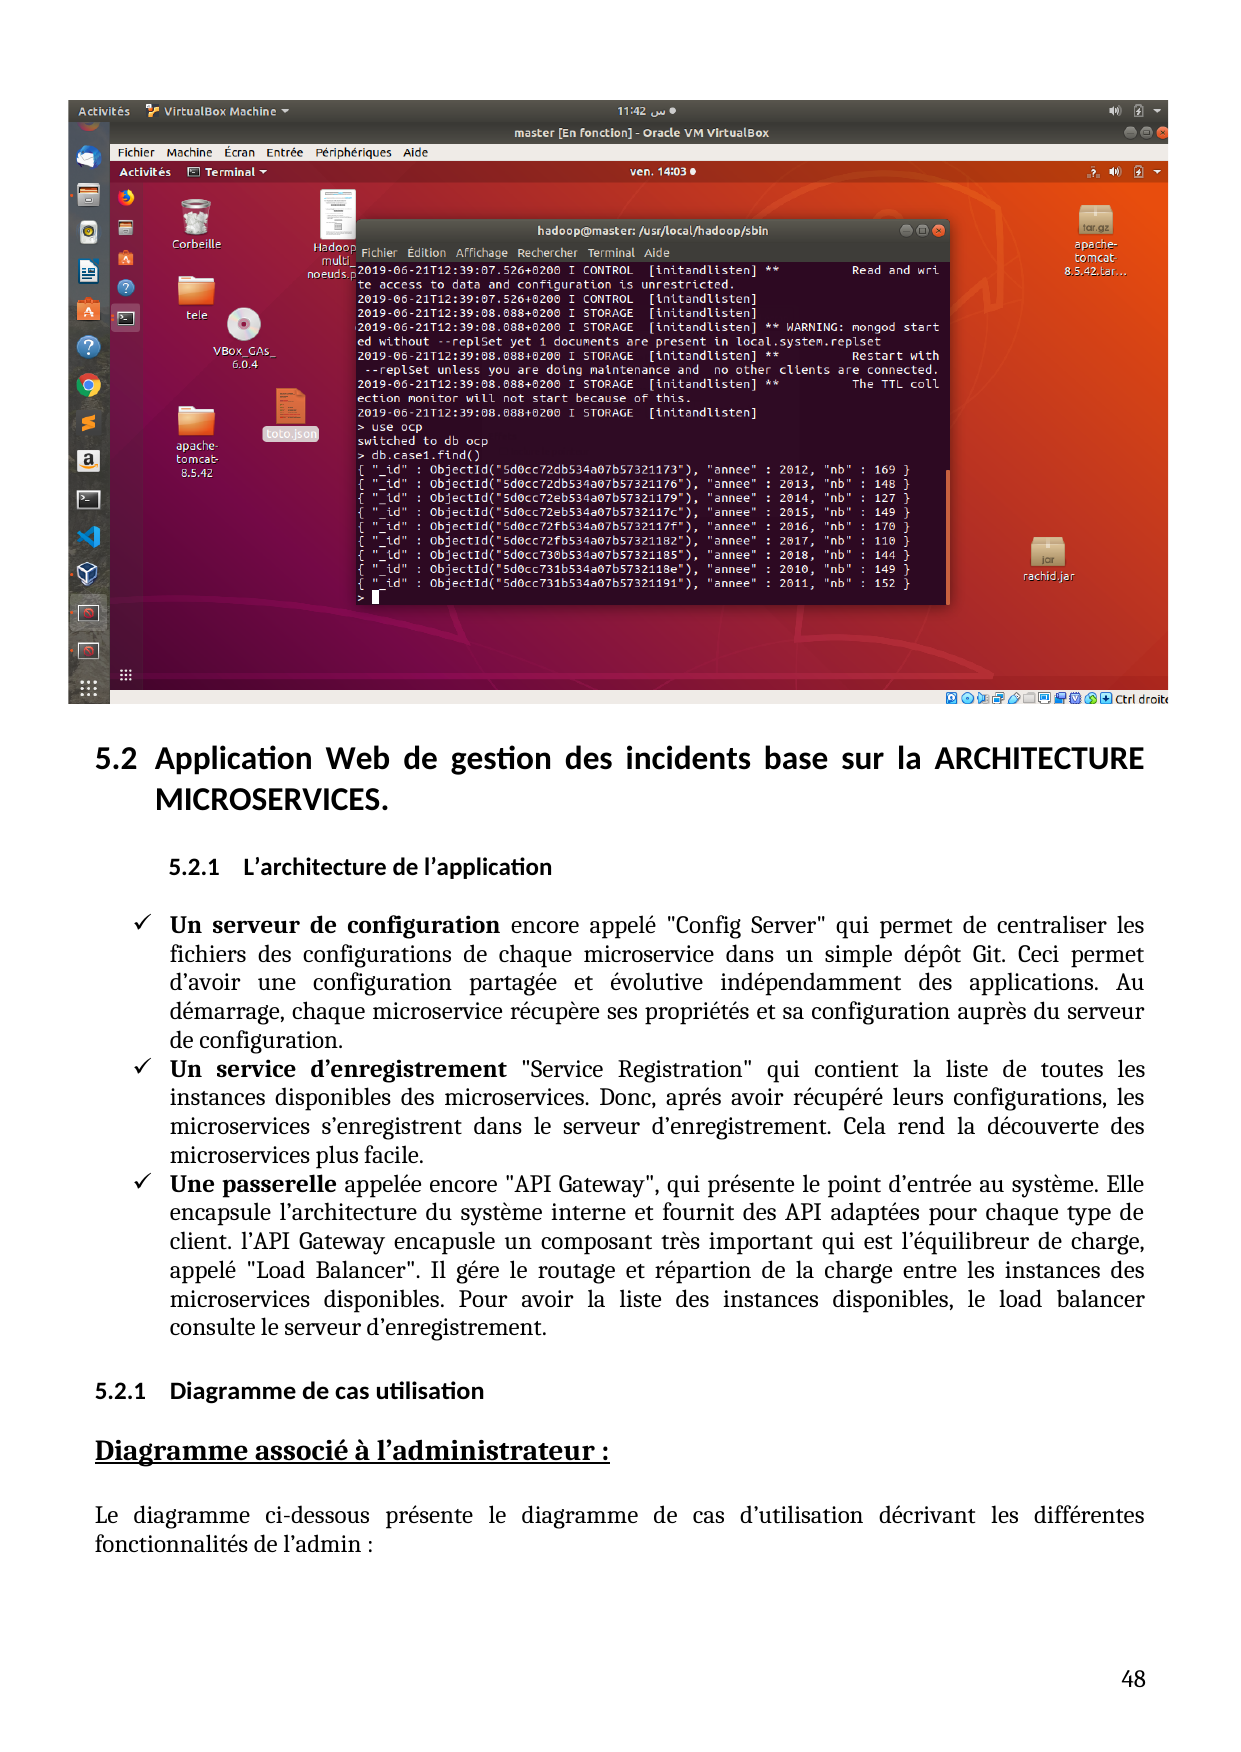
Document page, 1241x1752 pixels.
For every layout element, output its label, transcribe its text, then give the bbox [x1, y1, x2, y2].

subtitle L’architecture de l’application [168, 851, 1146, 882]
subtitle Diagramme de cas utilisation [94, 1375, 1146, 1405]
text Le diagramme ci-dessous présente le diagramme de cas d’utilisation décrivant les différentes fonctionnalités de l’admin : [94, 1501, 1146, 1559]
picture [68, 100, 1168, 703]
text Diagramme associé à l’administrateur : [94, 1434, 1146, 1468]
list Une passerelle appelée encore "API Gateway", qui présente le point d’entrée au système. Elle encapsule l’architecture du système interne et fournit des API adaptées pour chaque type de client. l’API Gateway encapusle un composant très important qui est l’équilibreur de charge, appelé "Load Balancer". Il gére le routage et répartion de la charge entre les instances des microservices disponibles. Pour avoir la liste des instances disponibles, le load balancer consulte le serveur d’enregistrement. [132, 1169, 1146, 1342]
list Un serveur de configuration encore appelé "Config Server" qui permet de centraliser les fichiers des configurations de chaque microservice dans un simple dépôt Git. Ceci permet d’avoir une configuration partagée et évolutive indépendamment des applications. Au démarrage, chaque microservice récupère ses propriétés et sa configuration auprès du serveur de configuration. [132, 911, 1146, 1054]
subtitle Application Web de gestion des incidents base sur la ARCHITECTURE MICROSERVICES. [94, 737, 1146, 818]
list Un service d’enregistrement "Service Registration" qui contient la liste de toutes les instances disponibles des microservices. Donc, aprés avoir récupéré leurs configurations, les microservices s’enregistrent dans le serveur d’enregistrement. Cela rend la découverte des microservices plus facile. [132, 1054, 1146, 1169]
